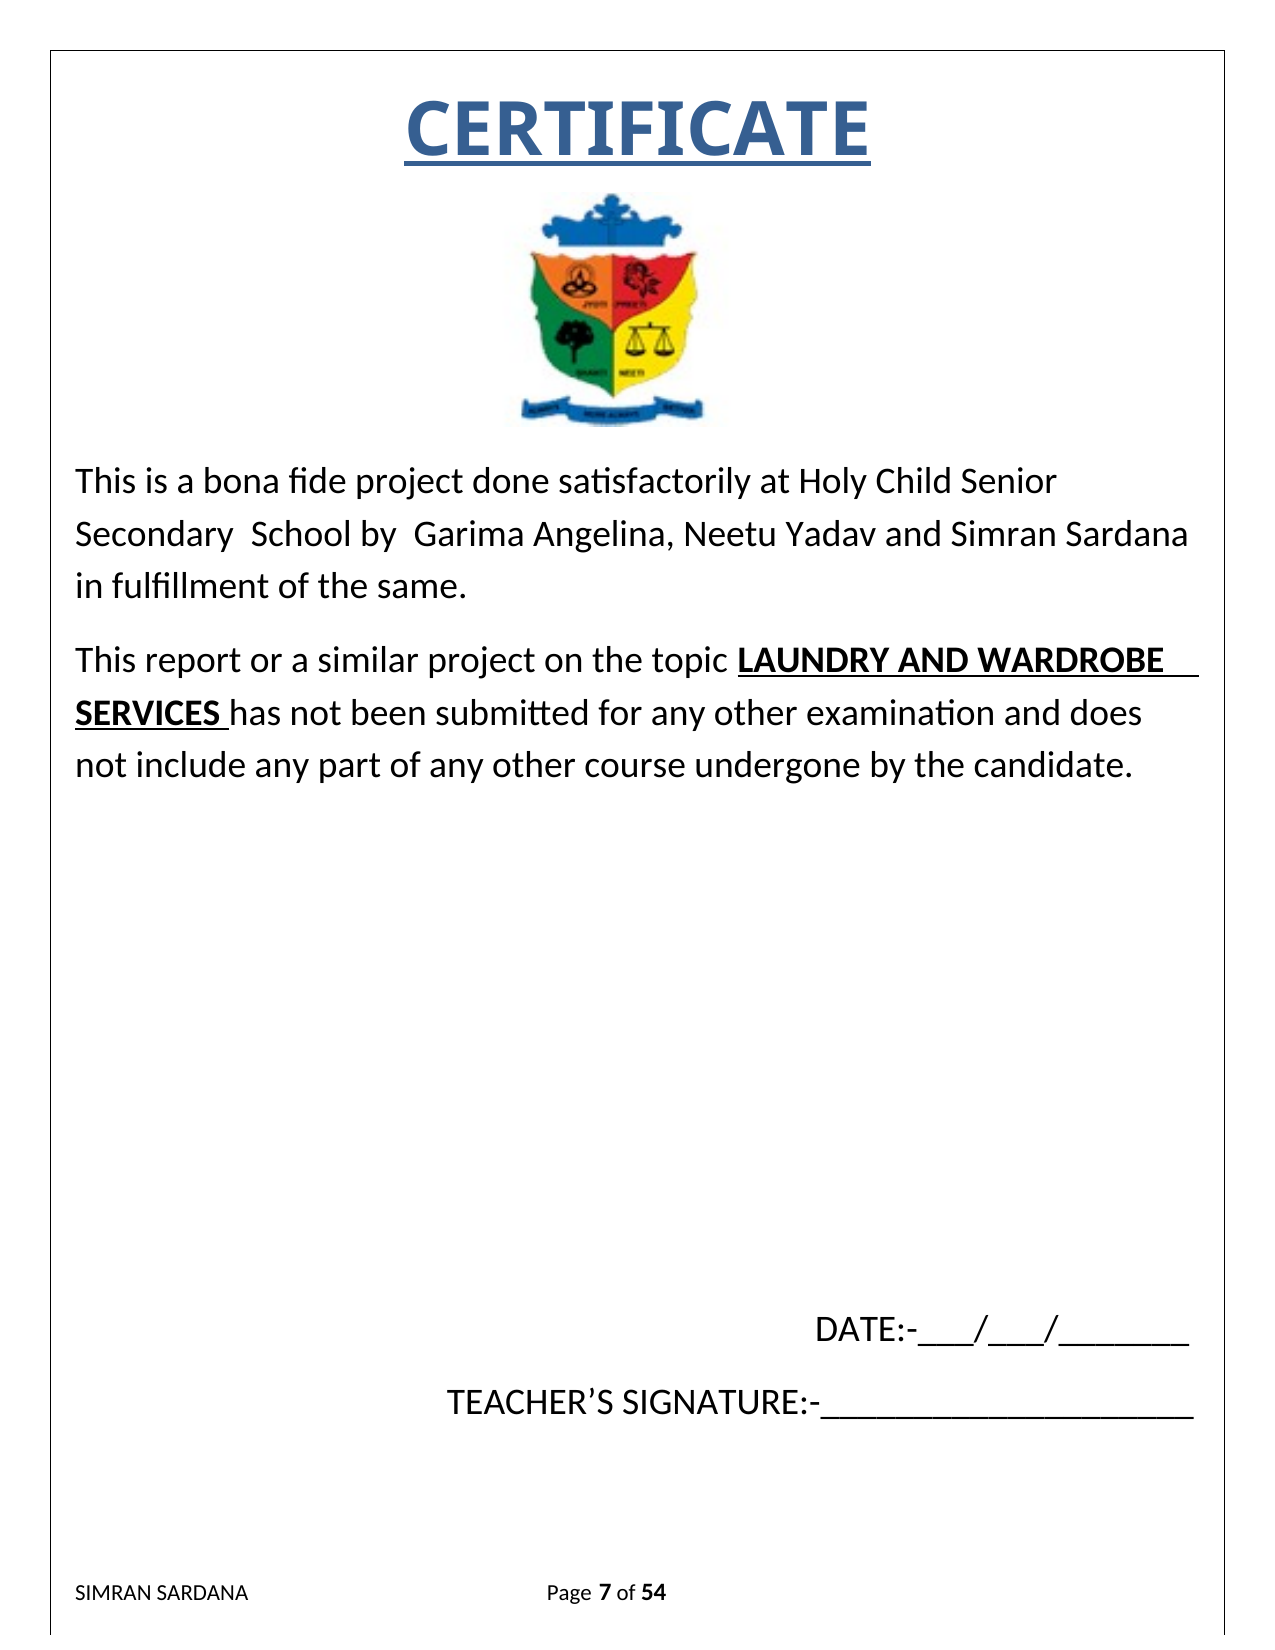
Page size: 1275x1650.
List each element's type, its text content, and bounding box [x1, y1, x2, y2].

text This report or a similar project on the topic LAUNDRY AND WARDROBE SERVICES has not been submitted for any other examination and does not include any part of any other course undergone by the candidate. [75, 636, 1200, 787]
text This is a bona fide project done satisfactorily at Holy Child Senior Secondary School by Garima Angelina, Neetu Yadav and Simran Sardana in fulfillment of the same. [75, 457, 1200, 608]
picture [395, 192, 821, 427]
text DATE:-___/___/_______ [75, 1304, 1200, 1350]
subtitle CERTIFICATE [75, 75, 1200, 177]
text TEACHER’S SIGNATURE:-____________________ [75, 1378, 1200, 1424]
